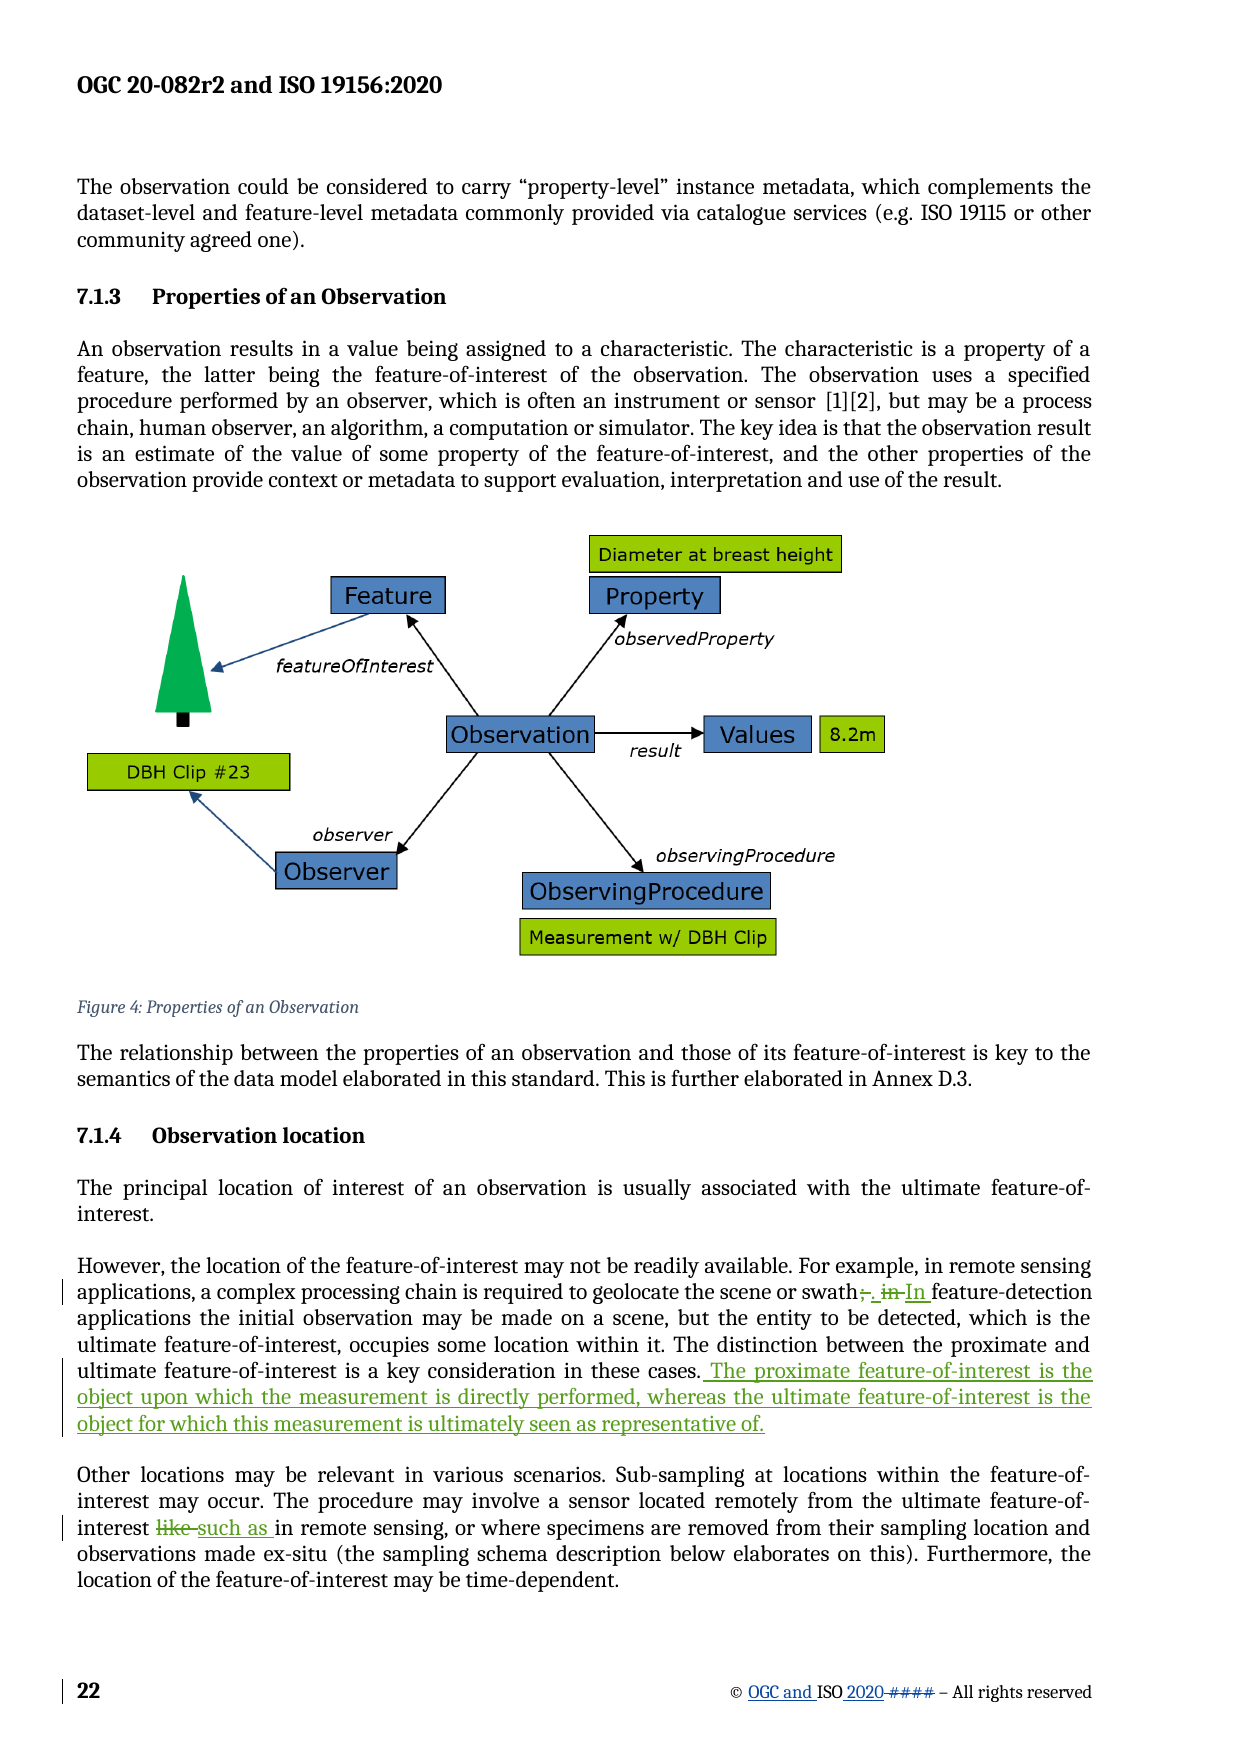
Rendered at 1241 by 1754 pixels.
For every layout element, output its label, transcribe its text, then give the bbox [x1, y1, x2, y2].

text However, the location of the feature-of-interest may not be readily available. For example, in remote sensing applications, a complex processing chain is required to geolocate the scene or swathfeature-detection applications the initial observation may be made on a scene, but the entity to be detected, which is the ultimate feature-of-interest, occupies some location within it. The distinction between the proximate and ultimate feature-of-interest is a key consideration in these cases. [77, 1252, 1092, 1407]
text The relationship between the properties of an observation and those of its feature-of-interest is key to the semantics of the data model elaborated in this standard. This is further elaborated in Annex D.3. [77, 1039, 1092, 1092]
subtitle Observation location [77, 1123, 1092, 1150]
picture [76, 518, 905, 972]
text The observation could be considered to carry “property-level” instance metadata, which complements the dataset-level and feature-level metadata commonly provided via catalogue services (e.g. ISO 19115 or other community agreed one). [77, 174, 1092, 253]
text Other locations may be relevant in various scenarios. Sub-sampling at locations within the feature-of-interest may occur. The procedure may involve a sensor located remotely from the ultimate feature-of-interest in remote sensing, or where specimens are removed from their sampling location and observations made ex-situ (the sampling schema description below elaborates on this). Furthermore, the location of the feature-of-interest may be time-dependent. [77, 1462, 1092, 1594]
subtitle Properties of an Observation [77, 284, 1092, 311]
text The principal location of interest of an observation is usually associated with the ultimate feature-of-interest. [77, 1175, 1092, 1227]
text An observation results in a value being assigned to a characteristic. The characteristic is a property of a feature, the latter being the feature-of-interest of the observation. The observation uses a specified procedure performed by an observer, which is often an instrument or sensor [1][2], but may be a process chain, human observer, an algorithm, a computation or simulator. The key idea is that the observation result is an estimate of the value of some property of the feature-of-interest, and the other properties of the observation provide context or metadata to support evaluation, interpretation and use of the result. [77, 336, 1092, 494]
text However, the location of the feature-of-interest may not be readily available. For example, in remote sensing applications, a complex processing chain is required to geolocate the scene or swathfeature-detection applications the initial observation may be made on a scene, but the entity to be detected, which is the ultimate feature-of-interest, occupies some location within it. The distinction between the proximate and ultimate feature-of-interest is a key consideration in these cases. [77, 1408, 1092, 1437]
text Figure 4: Properties of an Observation [77, 997, 1092, 1018]
